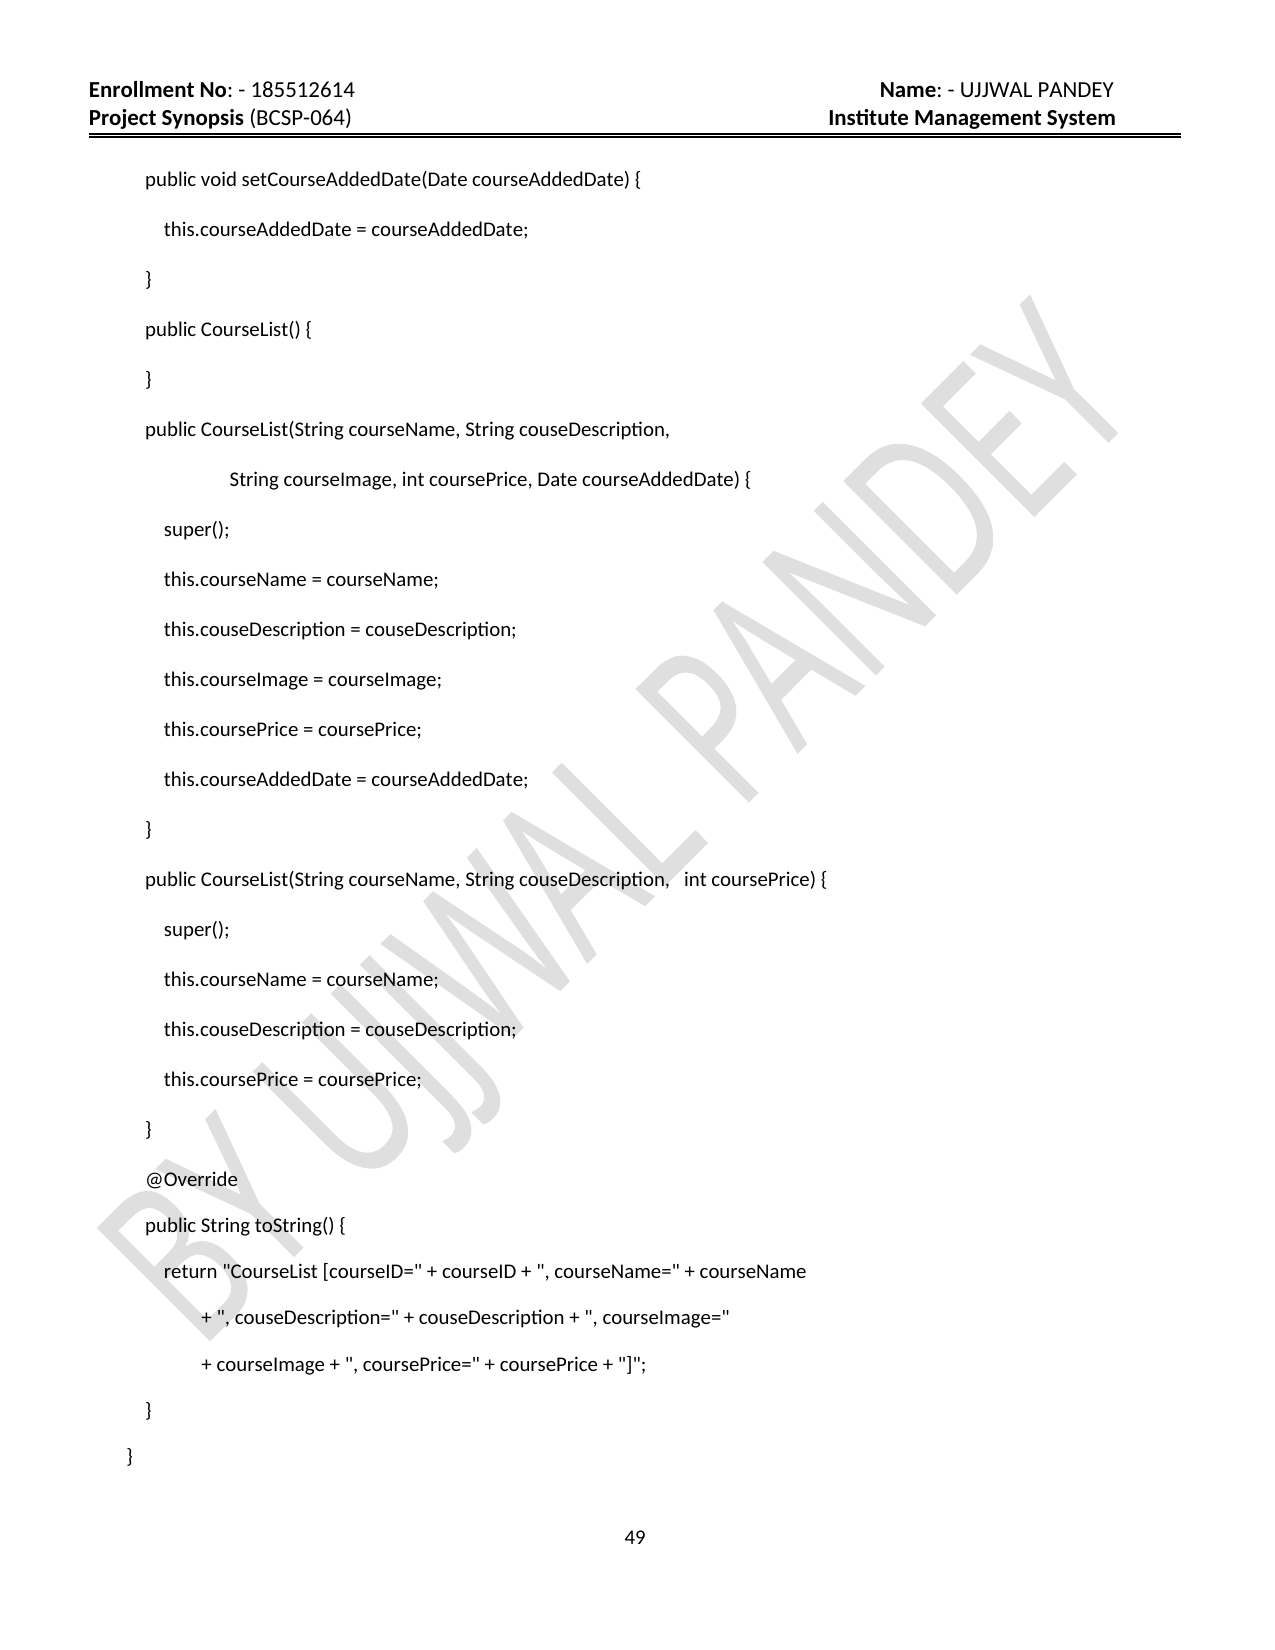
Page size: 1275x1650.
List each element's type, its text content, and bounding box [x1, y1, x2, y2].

text @Override [126, 1166, 1181, 1191]
text super(); [126, 916, 1181, 941]
text + courseImage + ", coursePrice=" + coursePrice + "]"; [126, 1351, 1181, 1376]
text public CourseList(String courseName, String couseDescription, [126, 416, 1181, 441]
text } [126, 1116, 1181, 1141]
text this.courseAddedDate = courseAddedDate; [126, 766, 1181, 791]
text super(); [126, 516, 1181, 541]
text this.couseDescription = couseDescription; [126, 616, 1181, 641]
text this.courseAddedDate = courseAddedDate; [126, 216, 1181, 241]
text this.coursePrice = coursePrice; [126, 716, 1181, 741]
text this.courseName = courseName; [126, 966, 1181, 991]
text } [126, 366, 1181, 391]
text this.couseDescription = couseDescription; [126, 1016, 1181, 1041]
text } [126, 1443, 1181, 1469]
text public CourseList() { [126, 316, 1181, 341]
text + ", couseDescription=" + couseDescription + ", courseImage=" [126, 1304, 1181, 1330]
text } [126, 816, 1181, 841]
text this.courseImage = courseImage; [126, 666, 1181, 691]
text public CourseList(String courseName, String couseDescription, int coursePrice) { [126, 866, 1181, 891]
text String courseImage, int coursePrice, Date courseAddedDate) { [126, 466, 1181, 491]
text } [126, 1397, 1181, 1422]
text this.courseName = courseName; [126, 566, 1181, 591]
text return "CourseList [courseID=" + courseID + ", courseName=" + courseName [126, 1258, 1181, 1284]
text this.coursePrice = coursePrice; [126, 1066, 1181, 1091]
text public String toString() { [126, 1212, 1181, 1237]
text } [126, 266, 1181, 291]
text public void setCourseAddedDate(Date courseAddedDate) { [126, 166, 1181, 191]
